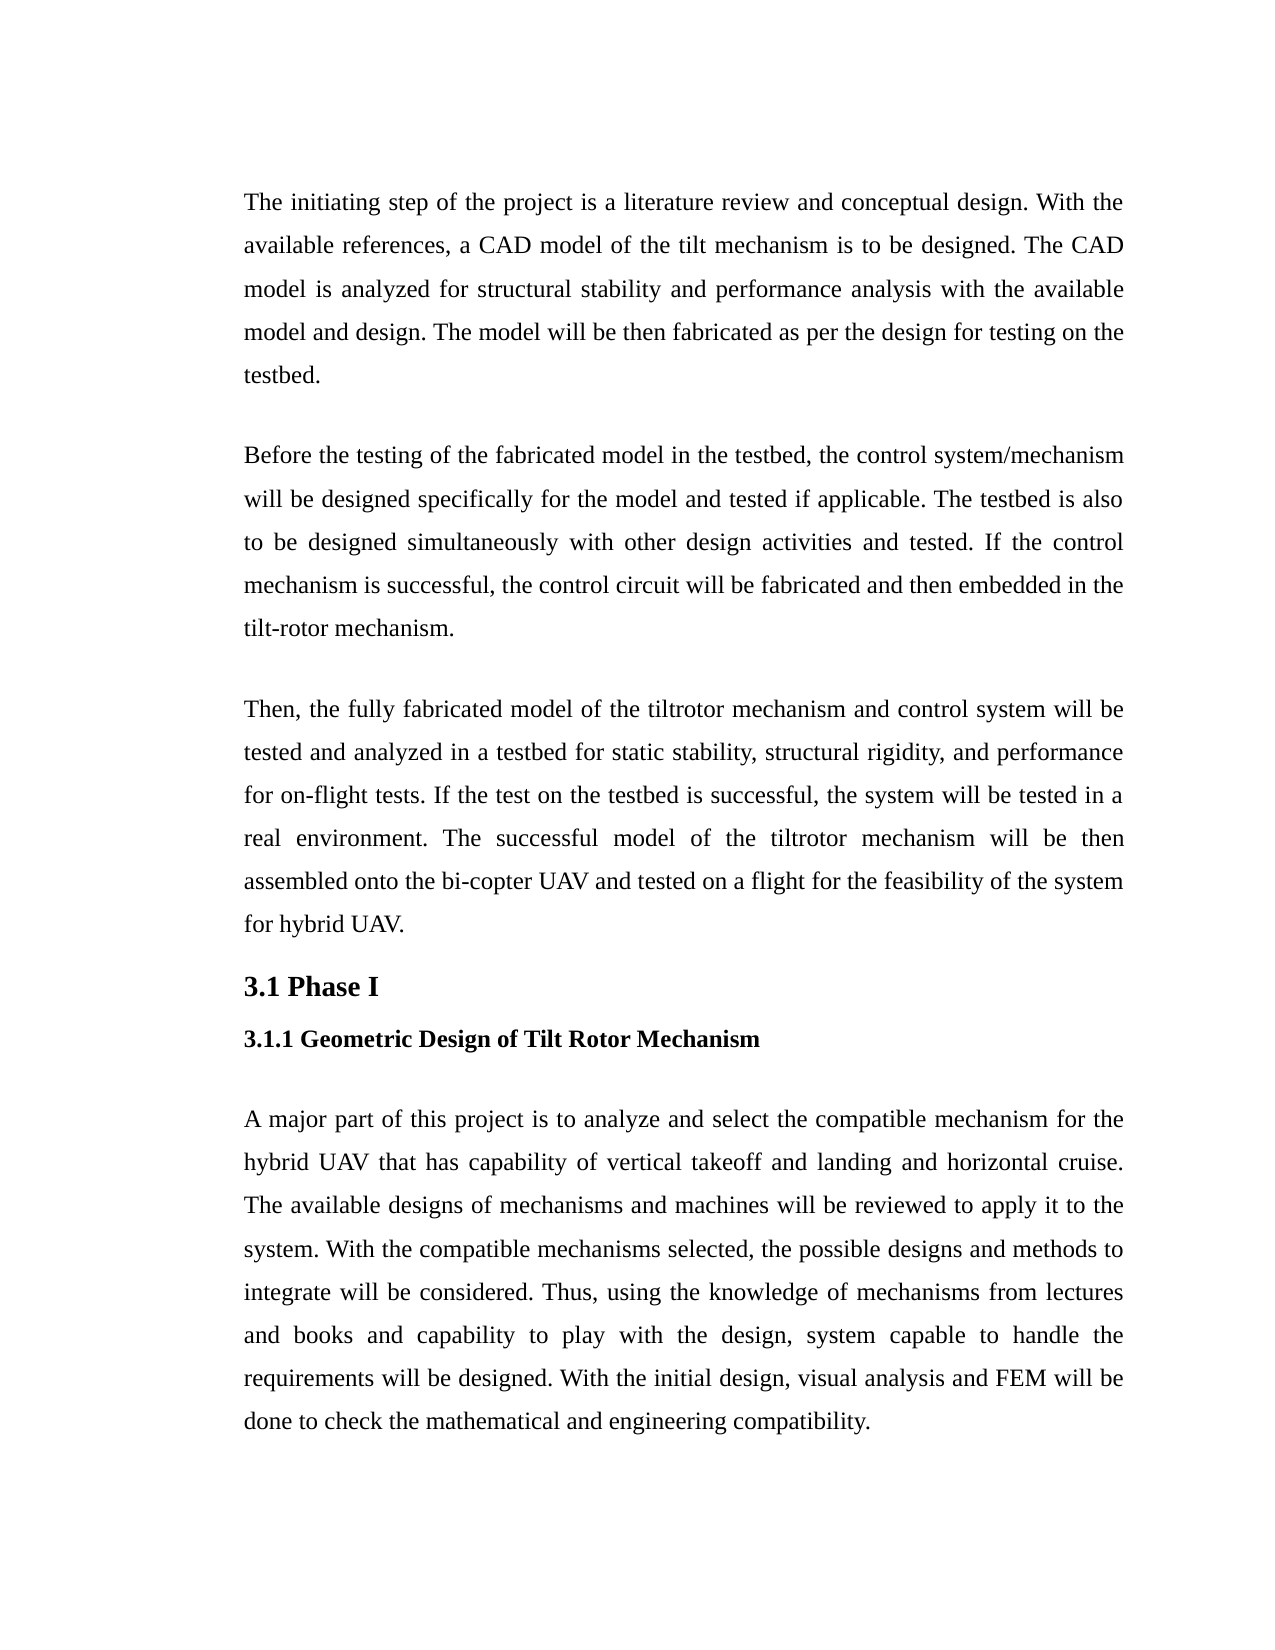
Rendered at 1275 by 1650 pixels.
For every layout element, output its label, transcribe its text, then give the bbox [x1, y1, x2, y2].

text A major part of this project is to analyze and select the compatible mechanism for the hybrid UAV that has capability of vertical takeoff and landing and horizontal cruise. The available designs of mechanisms and machines will be reviewed to apply it to the system. With the compatible mechanisms selected, the possible designs and methods to integrate will be considered. Thus, using the knowledge of mechanisms from lectures and books and capability to play with the design, system capable to handle the requirements will be designed. With the initial design, visual analysis and FEM will be done to check the mathematical and engineering compatibility. [244, 1104, 1125, 1435]
text The initiating step of the project is a literature review and conceptual design. With the available references, a CAD model of the tilt mechanism is to be designed. The CAD model is analyzed for structural stability and performance analysis with the available model and design. The model will be then fabricated as per the design for testing on the testbed. [244, 187, 1125, 389]
subtitle 3.1 Phase I [244, 969, 1125, 1003]
subtitle 3.1.1 Geometric Design of Tilt Rotor Mechanism [244, 1024, 1125, 1052]
text Then, the fully fabricated model of the tiltrotor mechanism and control system will be tested and analyzed in a testbed for static stability, structural rigidity, and performance for on-flight tests. If the test on the testbed is successful, the system will be tested in a real environment. The successful model of the tiltrotor mechanism will be then assembled onto the bi-copter UAV and tested on a flight for the feasibility of the system for hybrid UAV. [244, 694, 1125, 938]
text Before the testing of the fabricated model in the testbed, the control system/mechanism will be designed specifically for the model and tested if applicable. The testbed is also to be designed simultaneously with other design activities and tested. If the control mechanism is successful, the control circuit will be fabricated and then embedded in the tilt-rotor mechanism. [244, 441, 1125, 642]
